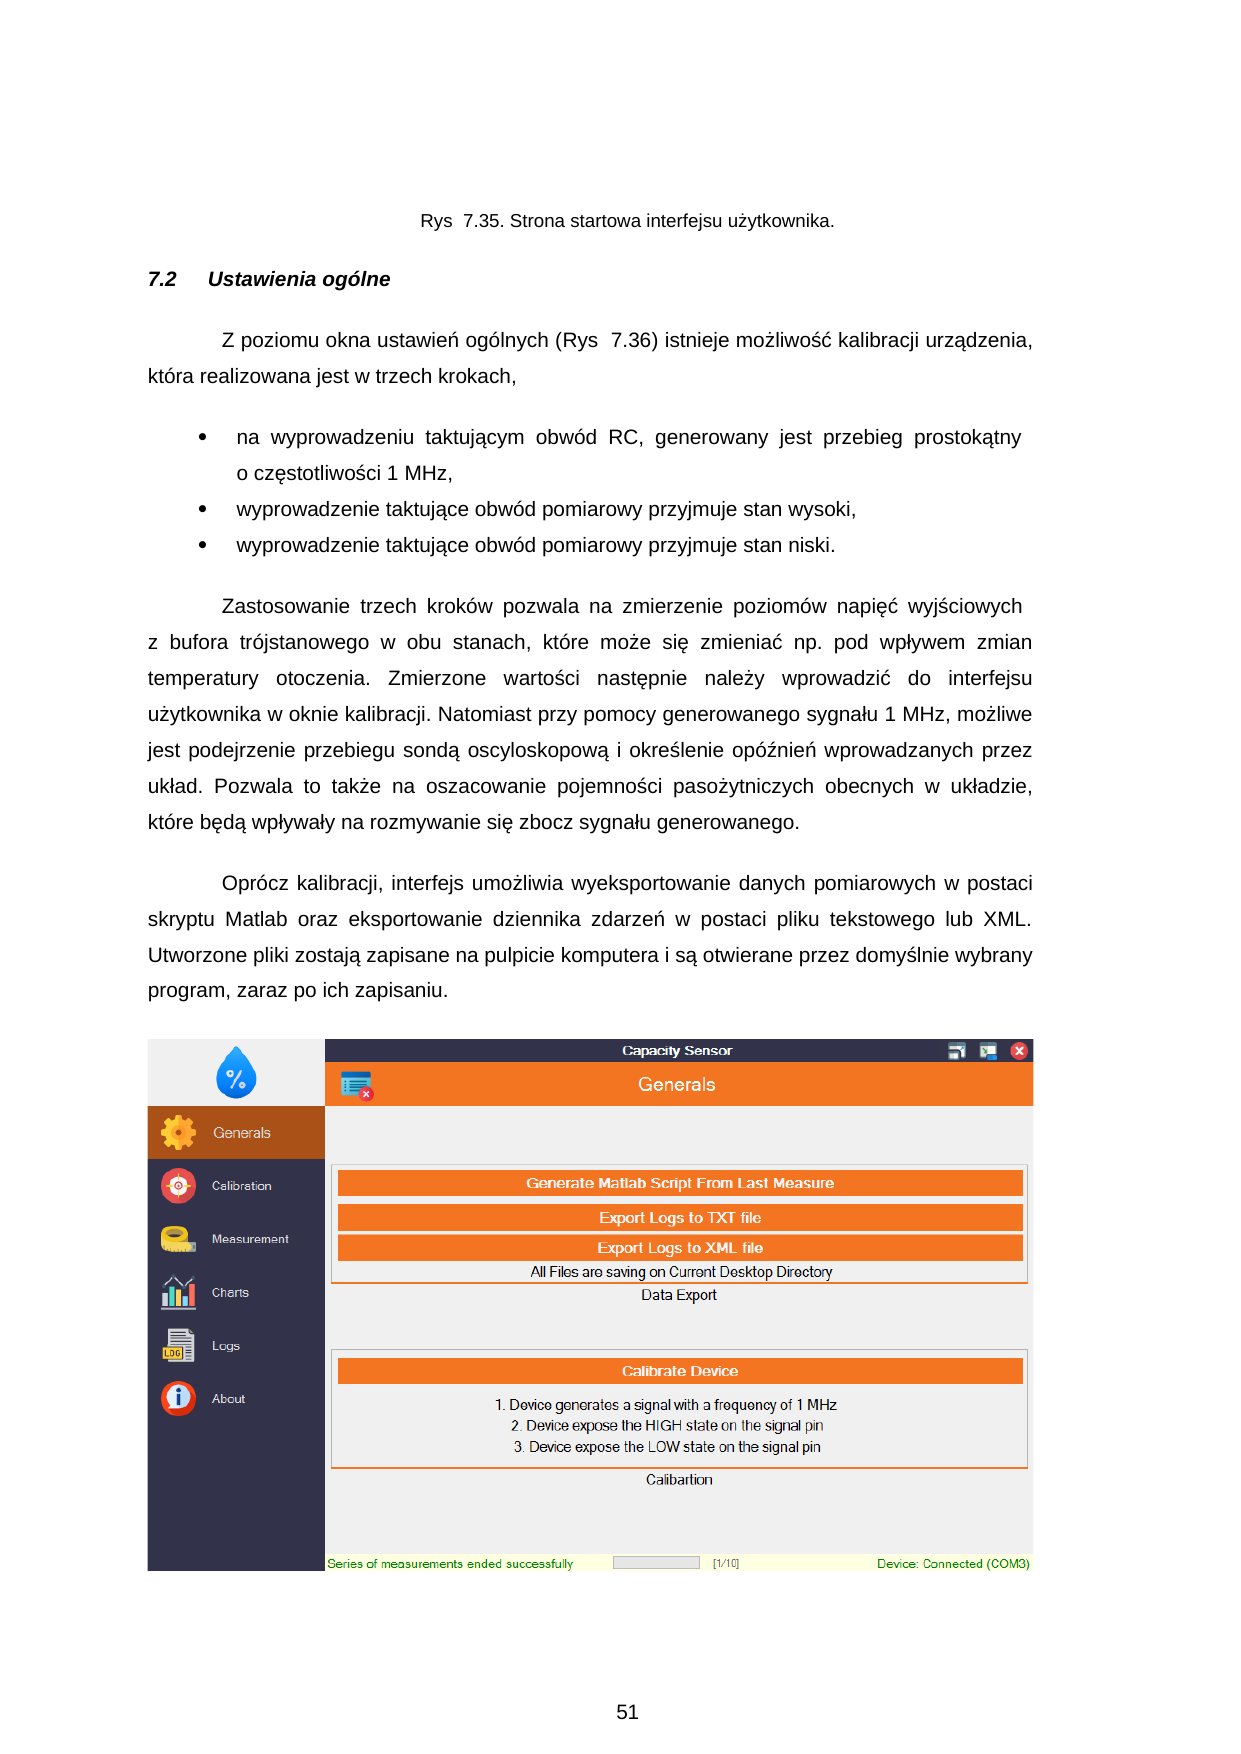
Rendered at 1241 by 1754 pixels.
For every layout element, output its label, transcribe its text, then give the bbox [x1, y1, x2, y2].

text Oprócz kalibracji, interfejs umożliwia wyeksportowanie danych pomiarowych w postaci skryptu Matlab oraz eksportowanie dziennika zdarzeń w postaci pliku tekstowego lub XML. Utworzone pliki zostają zapisane na pulpicie komputera i są otwierane przez domyślnie wybrany program, zaraz po ich zapisaniu. [148, 871, 1033, 1002]
subtitle Ustawienia ogólne [148, 267, 1033, 291]
list wyprowadzenie taktujące obwód pomiarowy przyjmuje stan wysoki, [199, 497, 1033, 521]
list wyprowadzenie taktujące obwód pomiarowy przyjmuje stan niski. [199, 533, 1033, 557]
text Zastosowanie trzech kroków pozwala na zmierzenie poziomów napięć wyjściowych z bufora trójstanowego w obu stanach, które może się zmieniać np. pod wpływem zmian temperatury otoczenia. Zmierzone wartości następnie należy wprowadzić do interfejsu użytkownika w oknie kalibracji. Natomiast przy pomocy generowanego sygnału 1 MHz, możliwe jest podejrzenie przebiegu sondą oscyloskopową i określenie opóźnień wprowadzanych przez układ. Pozwala to także na oszacowanie pojemności pasożytniczych obecnych w układzie, które będą wpływały na rozmywanie się zbocz sygnału generowanego. [148, 594, 1033, 833]
list na wyprowadzeniu taktującym obwód RC, generowany jest przebieg prostokątny o częstotliwości 1 MHz, [199, 425, 1033, 485]
picture [147, 1039, 1034, 1571]
